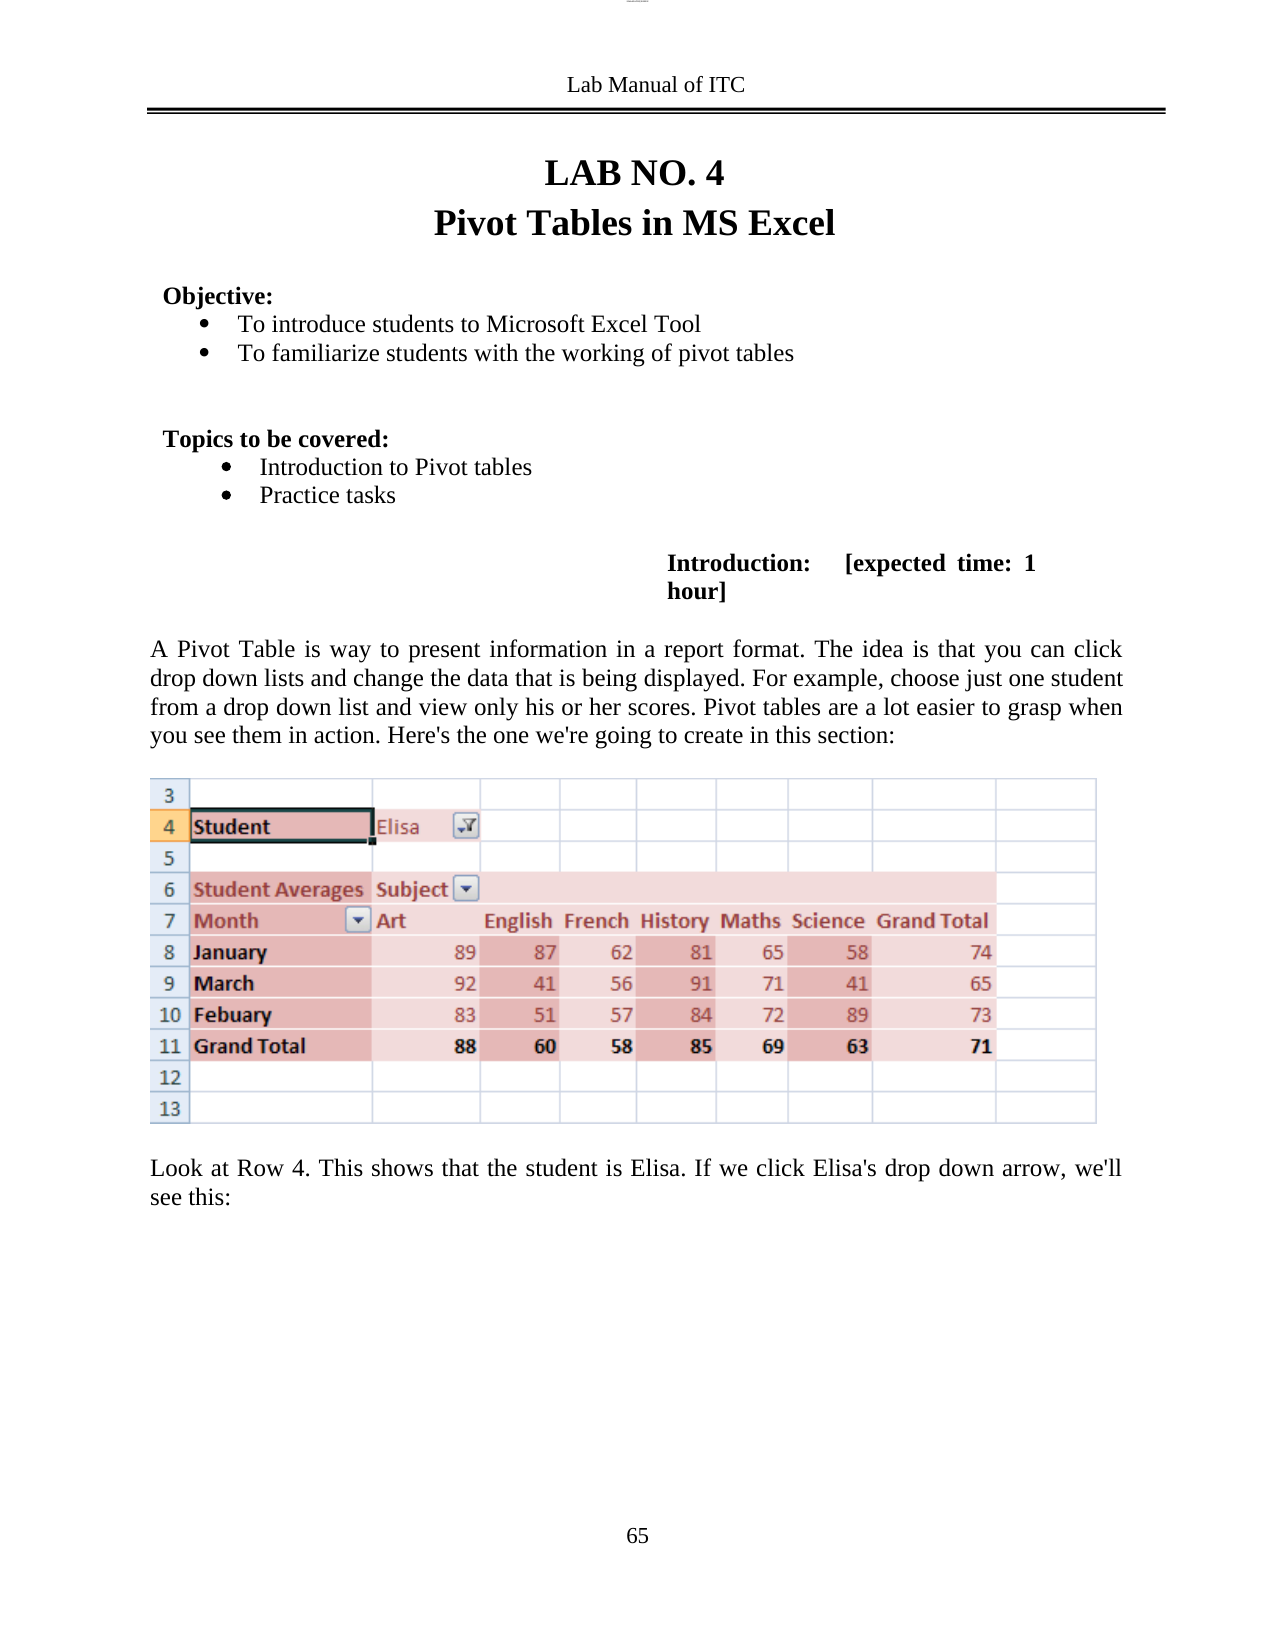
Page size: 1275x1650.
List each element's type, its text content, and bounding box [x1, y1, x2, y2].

list To introduce students to Microsoft Excel Tool [200, 310, 1125, 338]
text Topics to be covered: [162, 424, 1125, 453]
picture [150, 778, 1097, 1124]
text Objective: [162, 281, 1125, 310]
list Introduction to Pivot tables [222, 453, 1125, 481]
subtitle Introduction: [expected time: 1 hour] [667, 548, 1037, 605]
list Practice tasks [222, 481, 1125, 509]
text A Pivot Table is way to present information in a report format. The idea is that you can click drop down lists and change the data that is being displayed. For example, choose just one student from a drop down list and view only his or her scores. Pivot tables are a lot easier to grasp when you see them in action. Here's the one we're going to create in this section: [150, 634, 1125, 749]
text Look at Row 4. This shows that the student is Elisa. If we click Elisa's drop down arrow, we'll see this: [150, 1153, 1125, 1210]
title Pivot Tables in MS Excel [232, 200, 1037, 243]
title LAB NO. 4 [232, 150, 1037, 193]
list To familiarize students with the working of pivot tables [200, 338, 1125, 367]
